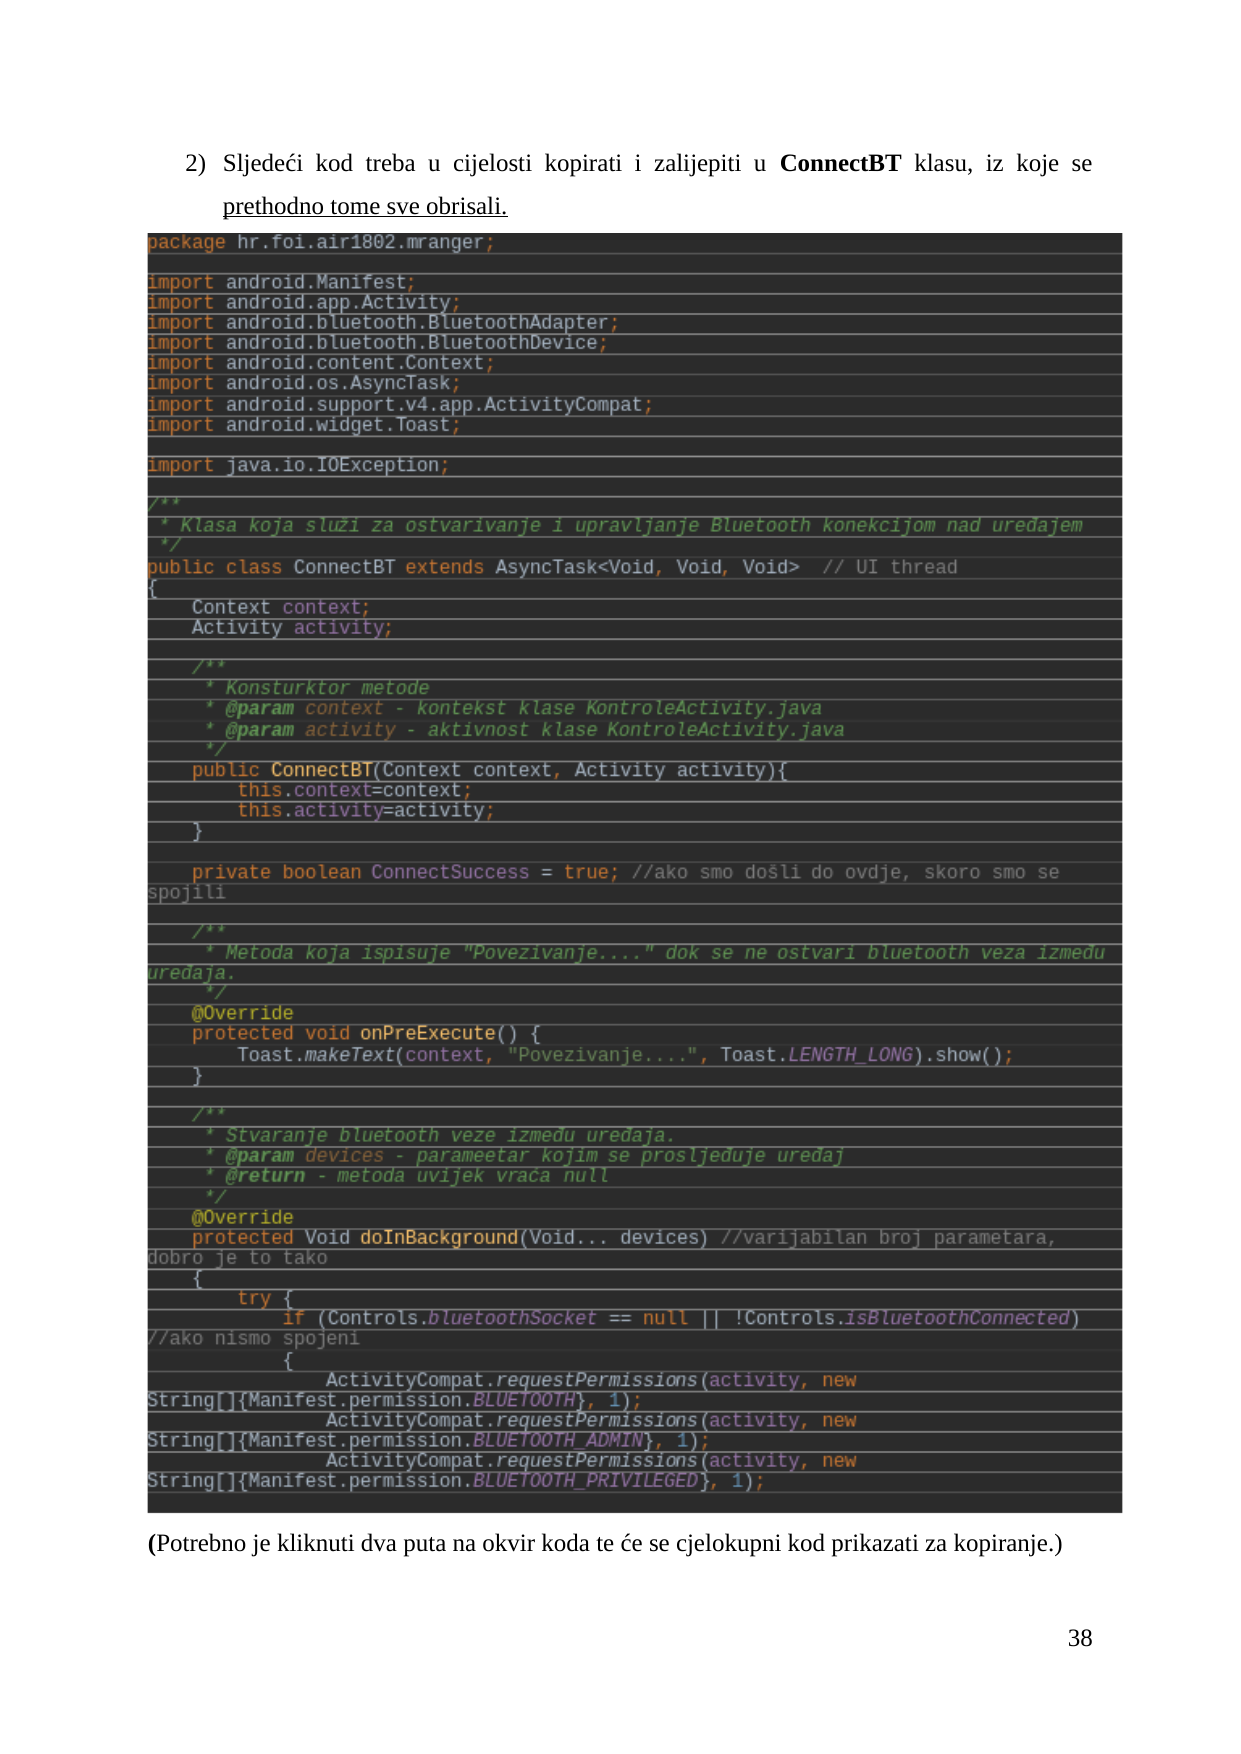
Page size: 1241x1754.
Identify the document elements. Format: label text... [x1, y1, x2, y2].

text (Potrebno je kliknuti dva puta na okvir koda te će se cjelokupni kod prikazati za kopiranje.) [148, 1528, 1093, 1557]
list Sljedeći kod treba u cijelosti kopirati i zalijepiti u ConnectBT klasu, iz koje se prethodno tome sve obrisali. [185, 148, 1093, 219]
